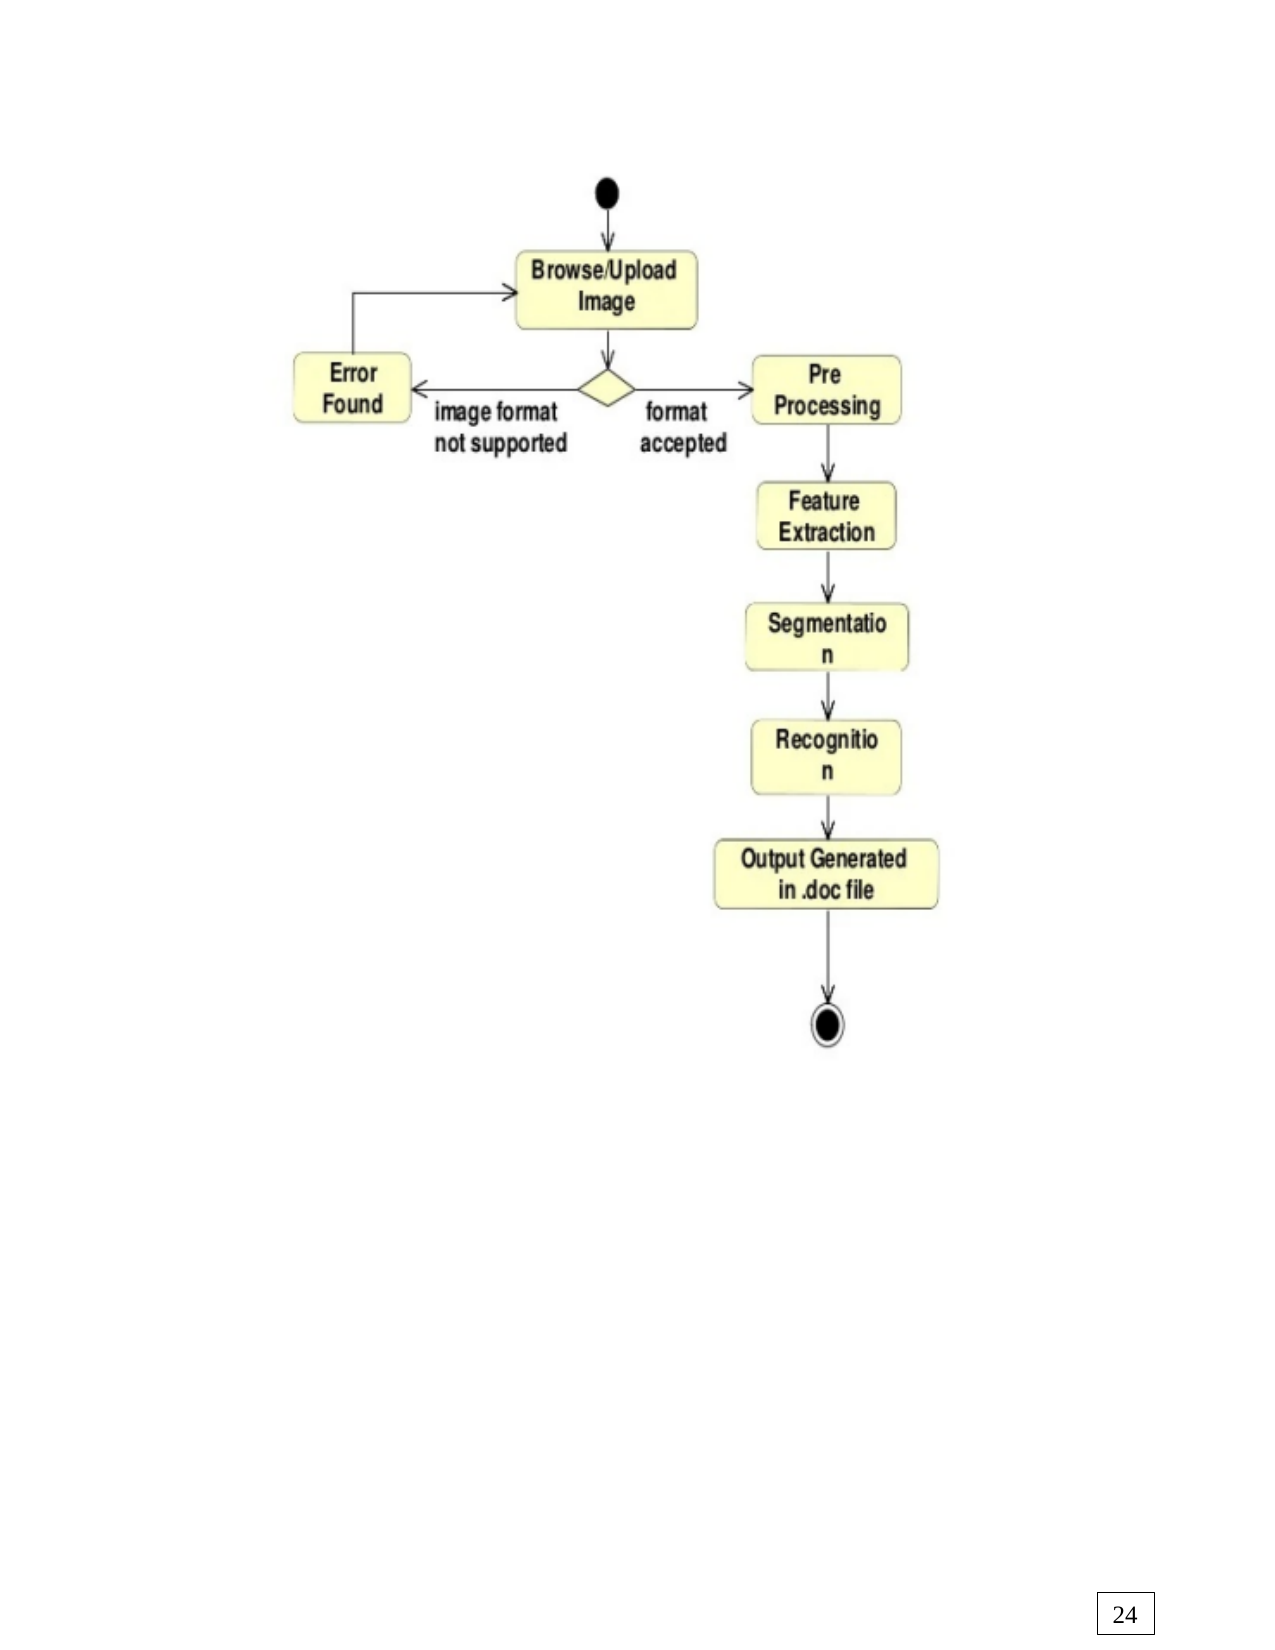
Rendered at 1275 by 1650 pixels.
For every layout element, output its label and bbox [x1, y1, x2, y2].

picture [191, 118, 1065, 1104]
